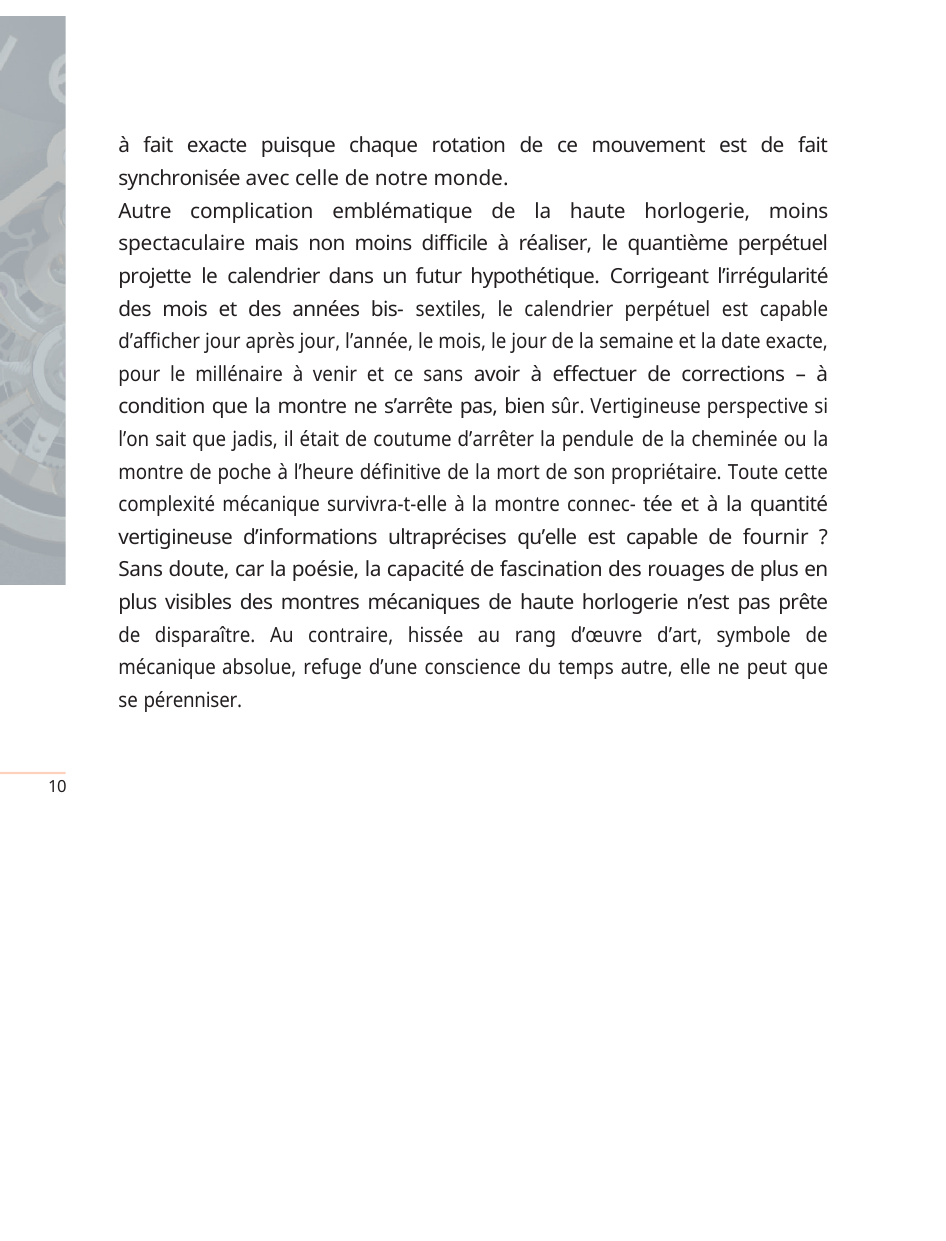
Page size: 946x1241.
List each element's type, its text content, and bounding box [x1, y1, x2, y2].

picture [0, 16, 66, 585]
text Autre complication emblématique de la haute horlogerie, moins spectaculaire mais non moins difficile à réaliser, le quantième perpétuel projette le calendrier dans un futur hypothétique. Corrigeant l’irrégularité des mois et des années bis- sextiles, le calendrier perpétuel est capable d’afficher jour après jour, l’année, le mois, le jour de la semaine et la date exacte, pour le millénaire à venir et ce sans avoir à effectuer de corrections – à condition que la montre ne s’arrête pas, bien sûr. Vertigineuse perspective si l’on sait que jadis, il était de coutume d’arrêter la pendule de la cheminée ou la montre de poche à l’heure définitive de la mort de son propriétaire. Toute cette complexité mécanique survivra-t-elle à la montre connec- tée et à la quantité vertigineuse d’informations ultraprécises qu’elle est capable de fournir ? Sans doute, car la poésie, la capacité de fascination des rouages de plus en plus visibles des montres mécaniques de haute horlogerie n’est pas prête de disparaître. Au contraire, hissée au rang d’œuvre d’art, symbole de mécanique absolue, refuge d’une conscience du temps autre, elle ne peut que se pérenniser. [118, 196, 828, 713]
text à fait exacte puisque chaque rotation de ce mouvement est de fait synchronisée avec celle de notre monde. [118, 131, 828, 192]
text 10 [48, 749, 919, 797]
